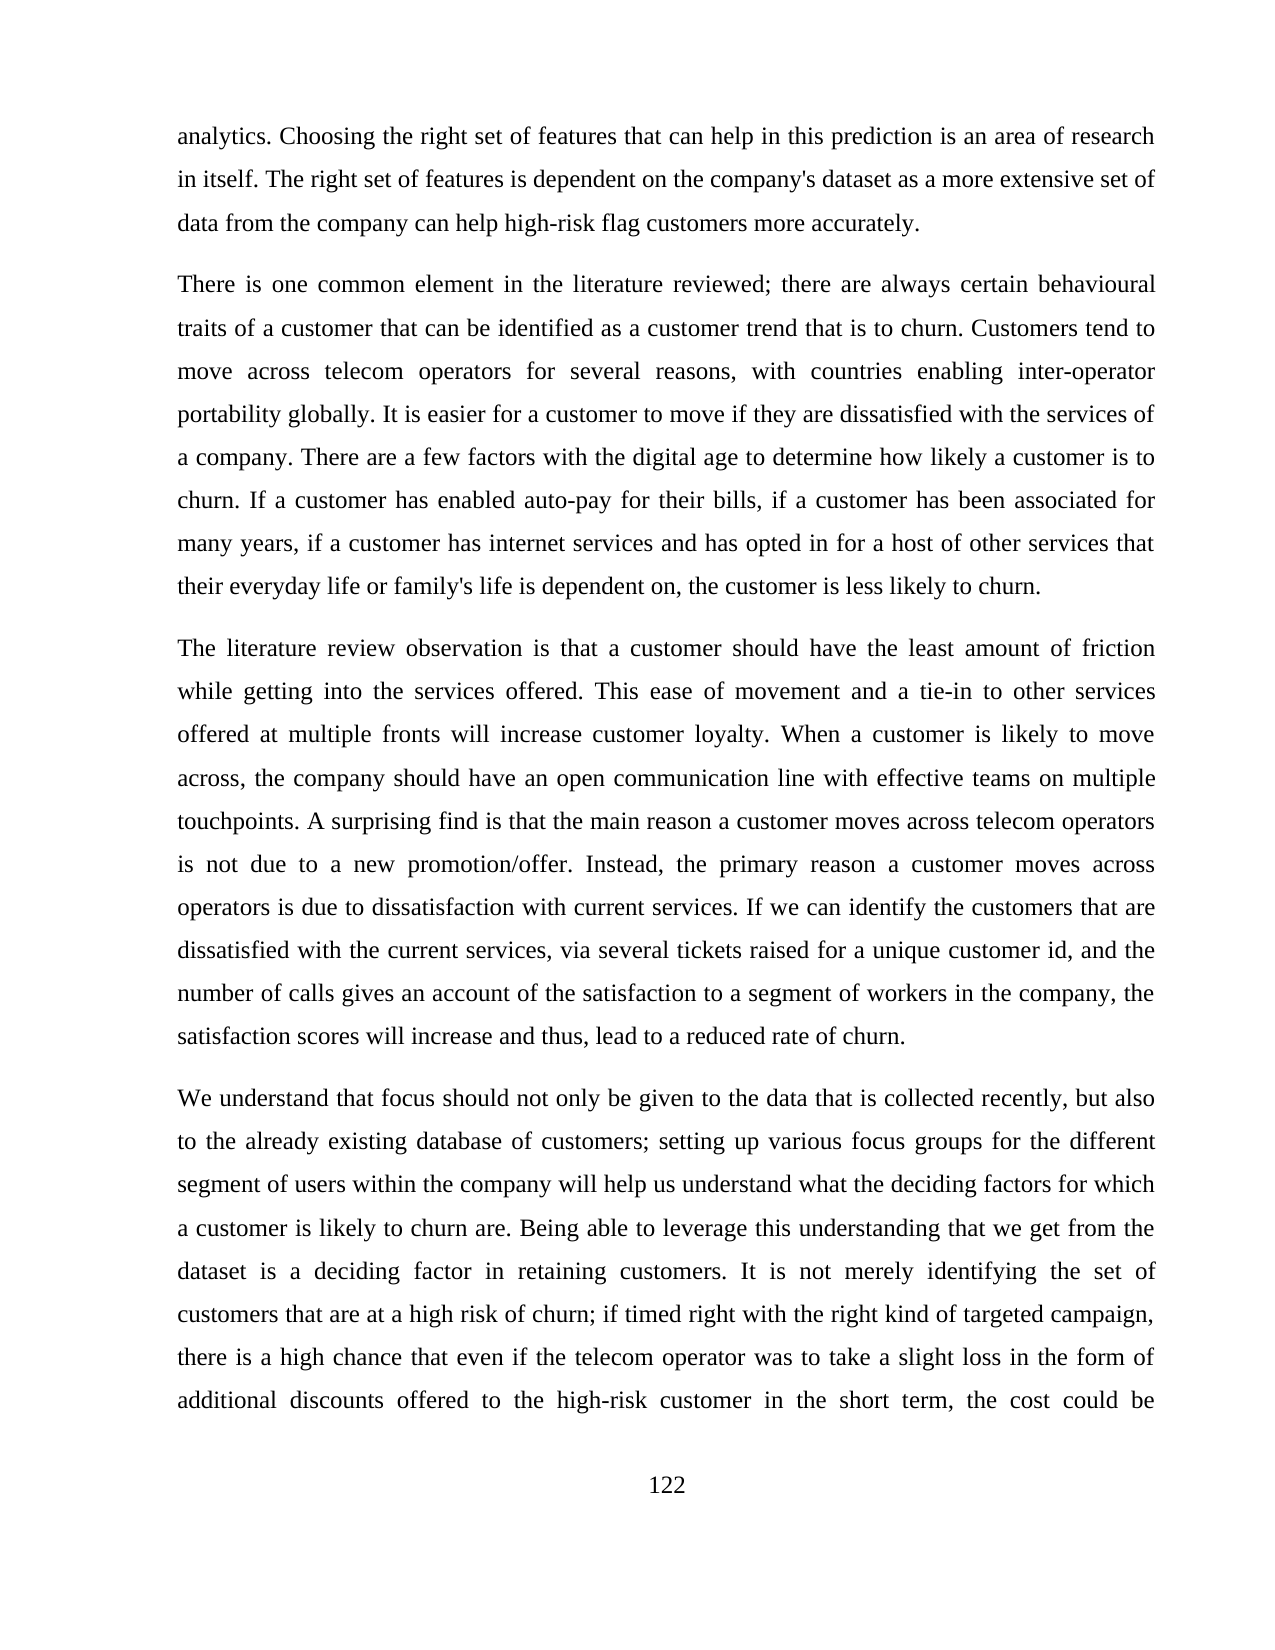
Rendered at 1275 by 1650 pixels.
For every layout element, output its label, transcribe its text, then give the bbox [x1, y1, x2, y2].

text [177, 1083, 1156, 1414]
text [177, 121, 1156, 236]
text The literature review observation is that a customer should have the least amount of friction while getting into the services offered. This ease of movement and a tie-in to other services offered at multiple fronts will increase customer loyalty. When a customer is likely to move across, the company should have an open communication line with effective teams on multiple touchpoints. A surprising find is that the main reason a customer moves across telecom operators is not due to a new promotion/offer. Instead, the primary reason a customer moves across operators is due to dissatisfaction with current services. If we can identify the customers that are dissatisfied with the current services, via several tickets raised for a unique customer id, and the number of calls gives an account of the satisfaction to a segment of workers in the company, the satisfaction scores will increase and thus, lead to a reduced rate of churn. [177, 633, 1156, 1050]
text There is one common element in the literature reviewed; there are always certain behavioural traits of a customer that can be identified as a customer trend that is to churn. Customers tend to move across telecom operators for several reasons, with countries enabling inter-operator portability globally. It is easier for a customer to move if they are dissatisfied with the services of a company. There are a few factors with the digital age to determine how likely a customer is to churn. If a customer has enabled auto-pay for their bills, if a customer has been associated for many years, if a customer has internet services and has opted in for a host of other services that their everyday life or family's life is dependent on, the customer is less likely to churn. [177, 269, 1156, 600]
